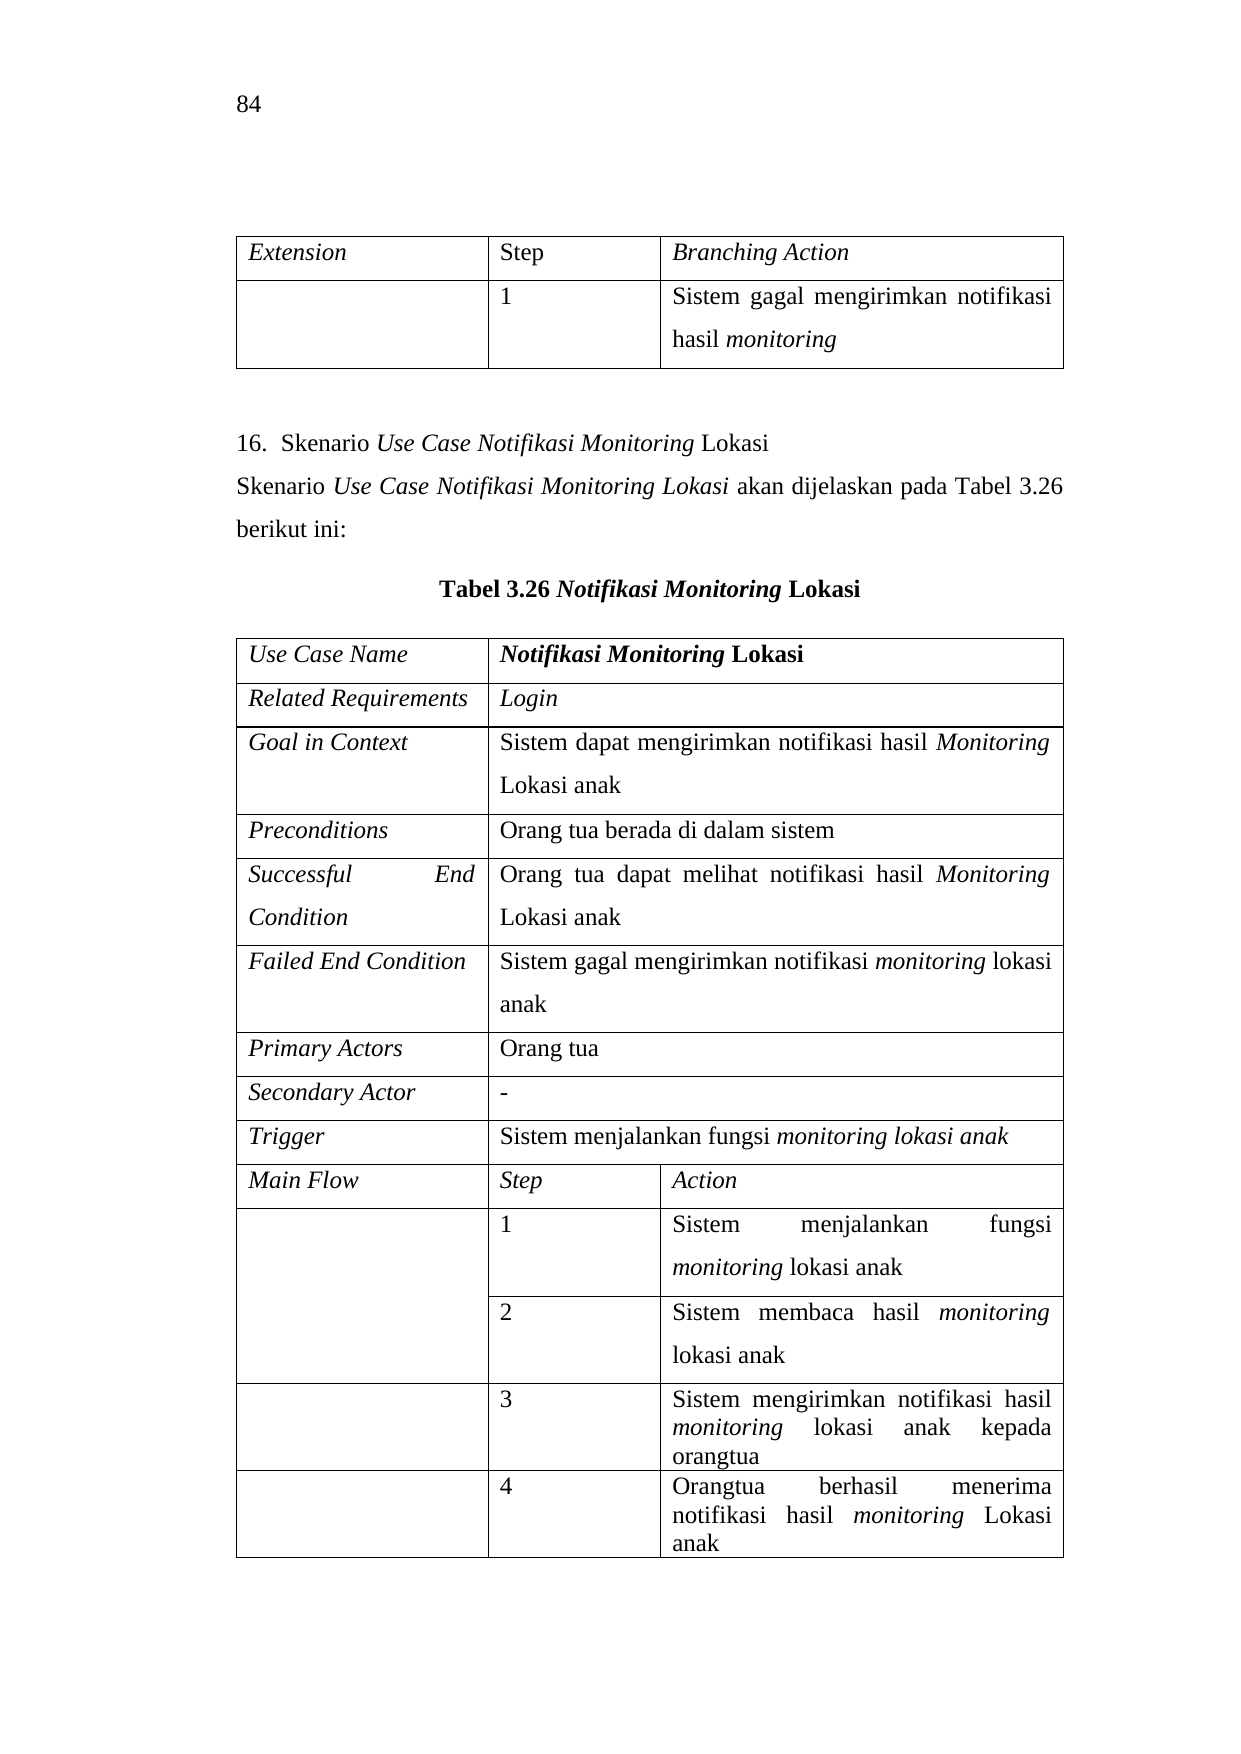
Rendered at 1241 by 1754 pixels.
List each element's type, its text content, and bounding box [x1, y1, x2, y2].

table_cell Orangtua berhasil menerima notifikasi hasil monitoring Lokasi anak [661, 1471, 1063, 1557]
table_cell Action [661, 1165, 1063, 1208]
table_cell Sistem menjalankan fungsi monitoring lokasi anak [489, 1121, 1063, 1164]
table_cell [237, 1209, 488, 1383]
table_cell [237, 281, 488, 367]
table_cell Failed End Condition [237, 946, 488, 1032]
table_cell Goal in Context [237, 728, 488, 814]
table_header Notifikasi Monitoring Lokasi [489, 639, 1063, 682]
table_cell Preconditions [237, 815, 488, 858]
table_cell Sistem mengirimkan notifikasi hasil monitoring lokasi anak kepada orangtua [661, 1384, 1063, 1470]
table_cell Related Requirements [237, 684, 488, 726]
table_cell 1 [489, 281, 660, 367]
table_cell Branching Action [661, 237, 1063, 280]
table_cell - [489, 1077, 1063, 1120]
table_cell Sistem gagal mengirimkan notifikasi monitoring lokasi anak [489, 946, 1063, 1032]
table_cell Step [489, 237, 660, 280]
table_cell Login [489, 684, 1063, 726]
table_cell Step [489, 1165, 660, 1208]
table_cell [237, 1471, 488, 1557]
table_cell Successful End Condition [237, 859, 488, 945]
table_cell Trigger [237, 1121, 488, 1164]
table_cell 1 [489, 1209, 660, 1296]
table_cell Primary Actors [237, 1033, 488, 1076]
text Skenario Use Case Notifikasi Monitoring Lokasi akan dijelaskan pada Tabel 3.26 berikut ini: [236, 471, 1063, 543]
table_cell Sistem menjalankan fungsi monitoring lokasi anak [661, 1209, 1063, 1296]
table_cell 4 [489, 1471, 660, 1557]
table_cell 3 [489, 1384, 660, 1470]
table_cell Orang tua [489, 1033, 1063, 1076]
table_cell Orang tua dapat melihat notifikasi hasil Monitoring Lokasi anak [489, 859, 1063, 945]
table_cell Sistem membaca hasil monitoring lokasi anak [661, 1297, 1063, 1383]
table_header Use Case Name [237, 639, 488, 682]
list Skenario Use Case Notifikasi Monitoring Lokasi [236, 428, 1063, 457]
table_cell Orang tua berada di dalam sistem [489, 815, 1063, 858]
table_cell [237, 1384, 488, 1470]
table_cell 2 [489, 1297, 660, 1383]
table_cell Sistem gagal mengirimkan notifikasi hasil monitoring [661, 281, 1063, 367]
table_cell Extension [237, 237, 488, 280]
table_cell Main Flow [237, 1165, 488, 1208]
table_cell Sistem dapat mengirimkan notifikasi hasil Monitoring Lokasi anak [489, 728, 1063, 814]
table_cell Secondary Actor [237, 1077, 488, 1120]
